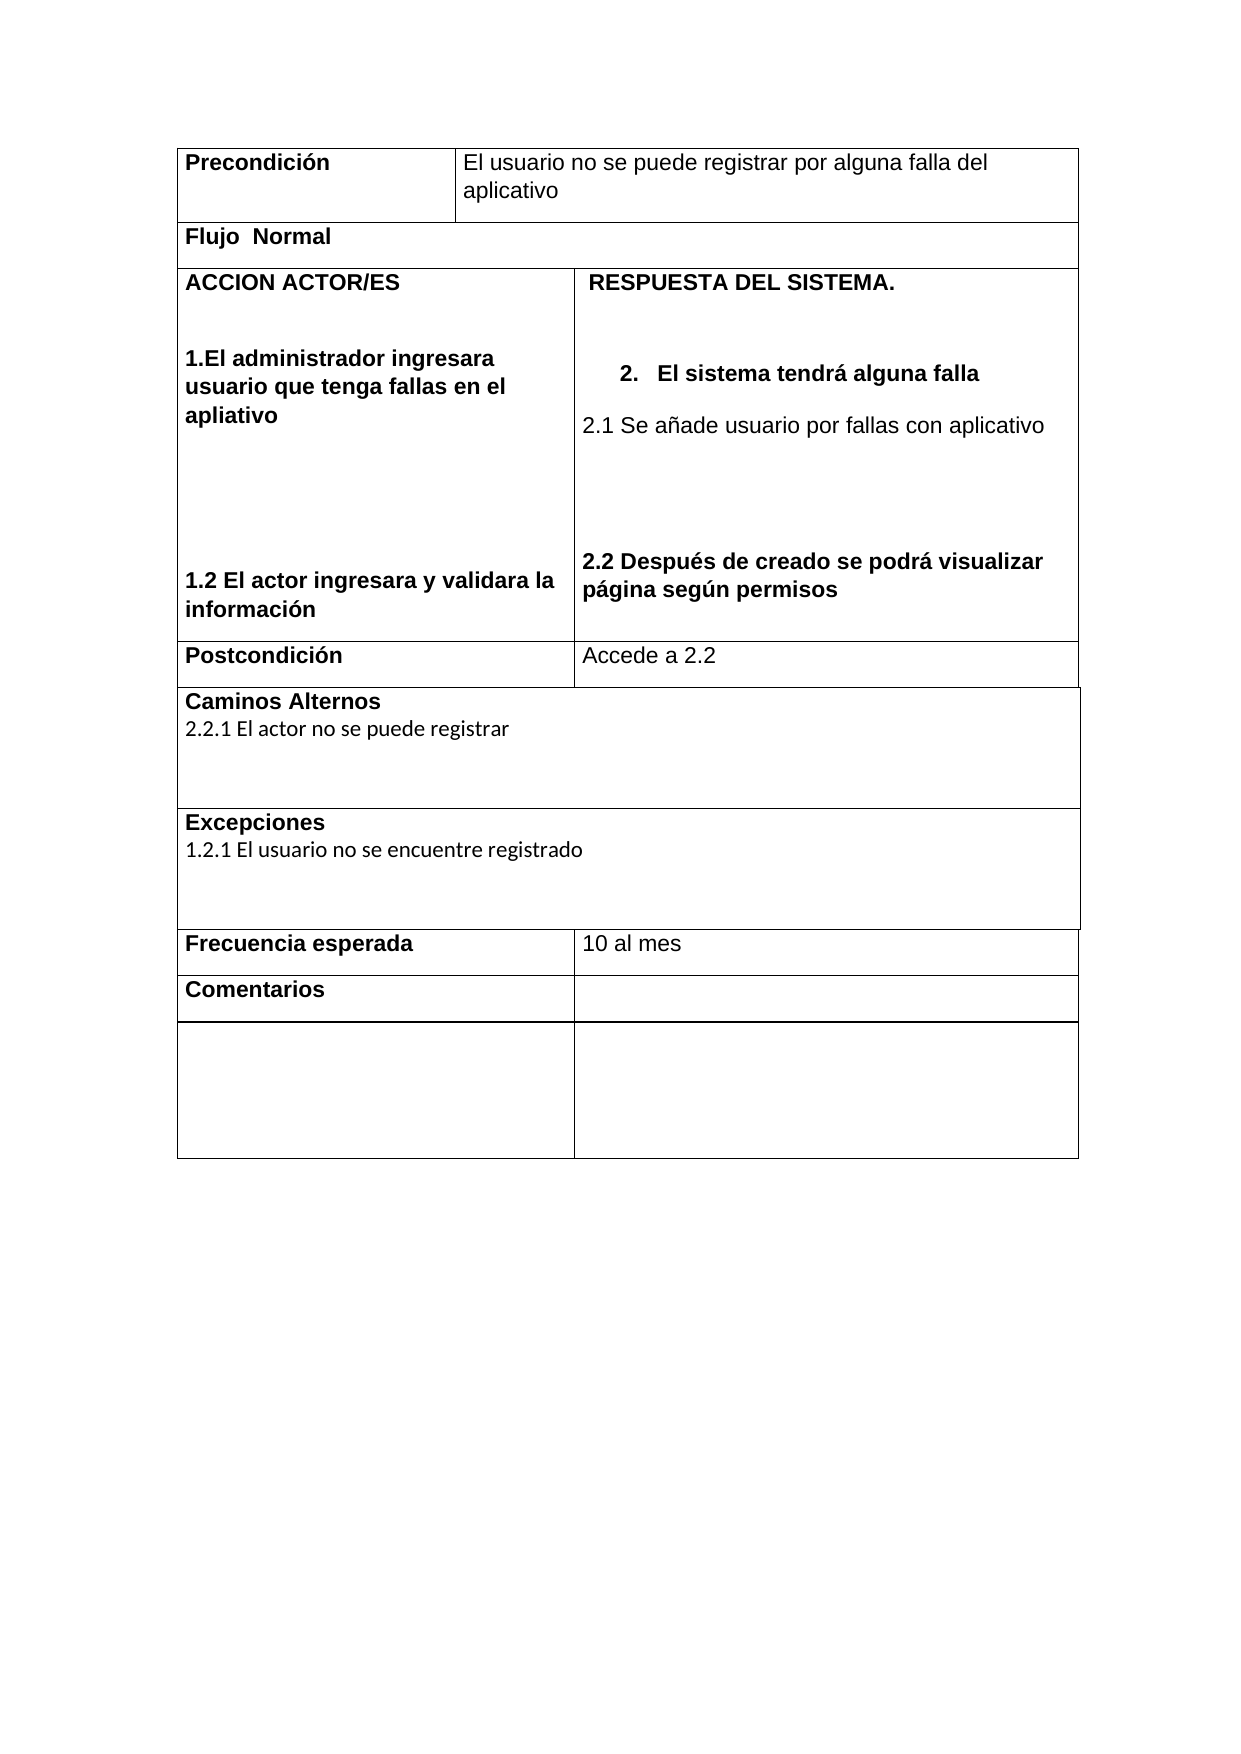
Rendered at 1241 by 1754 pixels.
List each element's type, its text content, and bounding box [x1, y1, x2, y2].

table_cell Comentarios [178, 976, 574, 1021]
table_cell [178, 1023, 574, 1158]
table_cell Accede a 2.2 [575, 642, 1078, 687]
table_cell Frecuencia esperada [178, 930, 574, 975]
table_cell Excepciones 1.2.1 El usuario no se encuentre registrado [178, 809, 1080, 929]
table_cell Flujo Normal [178, 223, 1078, 268]
table_cell RESPUESTA DEL SISTEMA. El sistema tendrá alguna falla 2.1 Se añade usuario por fallas con aplicativo 2.2 Después de creado se podrá visualizar página según permisos [575, 269, 1078, 641]
table_cell El usuario no se puede registrar por alguna falla del aplicativo [456, 149, 1078, 222]
table_cell Postcondición [178, 642, 574, 687]
table_cell Precondición [178, 149, 455, 222]
table_cell ACCION ACTOR/ES 1.El administrador ingresara usuario que tenga fallas en el apliativo 1.2 El actor ingresara y validara la información [178, 269, 574, 641]
table_cell [575, 1023, 1078, 1158]
table_cell [575, 976, 1078, 1021]
table_cell Caminos Alternos 2.2.1 El actor no se puede registrar [178, 688, 1080, 808]
table_cell 10 al mes [575, 930, 1078, 975]
